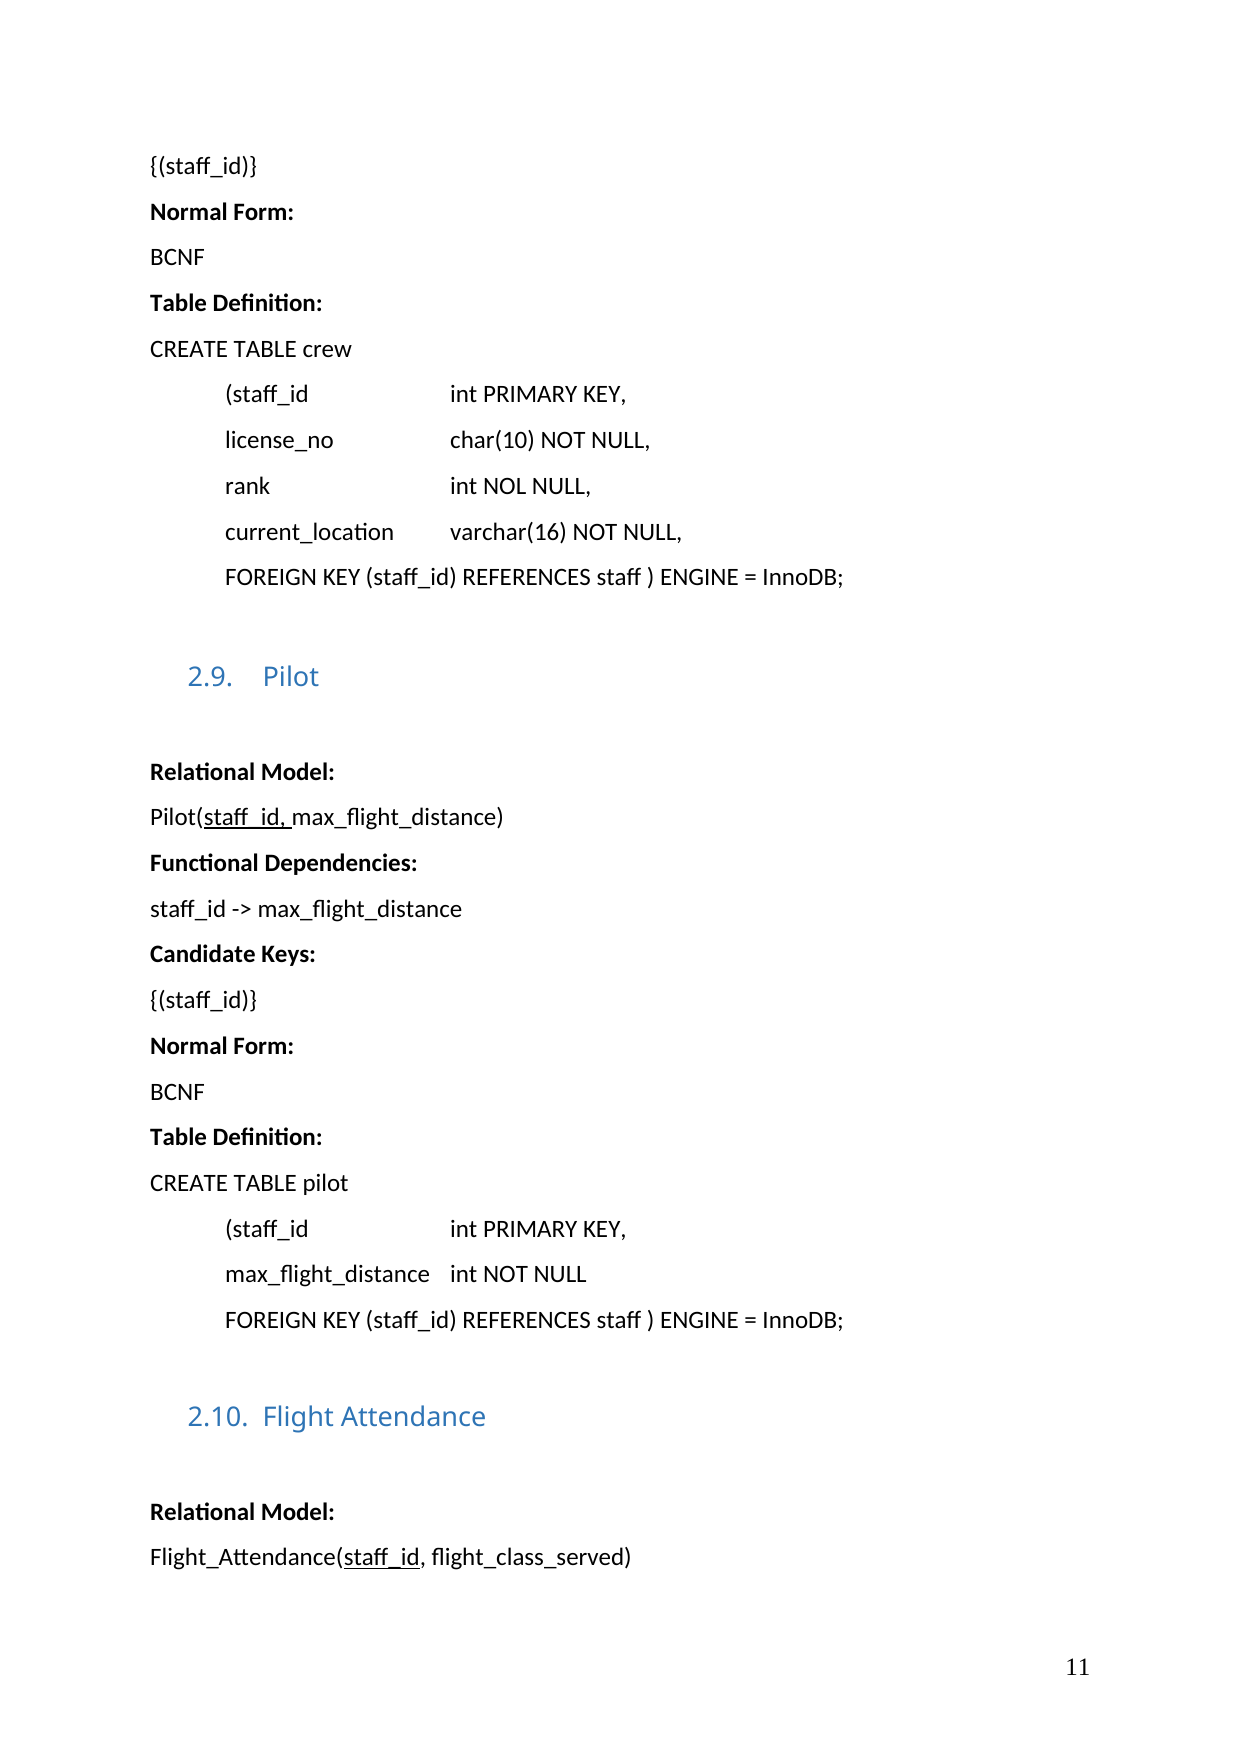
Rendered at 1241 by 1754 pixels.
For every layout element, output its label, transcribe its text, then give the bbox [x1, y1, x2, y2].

text CREATE TABLE pilot [150, 1167, 1090, 1198]
text {(staff_id)} [150, 984, 1090, 1015]
text BCNF [150, 241, 1090, 272]
text {(staff_id)} [150, 150, 1090, 181]
text staff_id -> max_flight_distance [150, 893, 1090, 923]
text Flight_Attendance(staff_id, flight_class_served) [150, 1542, 1090, 1572]
text Normal Form: [150, 196, 1090, 226]
text Table Definition: [150, 1121, 1090, 1152]
text BCNF [150, 1076, 1090, 1106]
text (staff_id int PRIMARY KEY, [150, 379, 1090, 409]
text Candidate Keys: [150, 938, 1090, 969]
text CREATE TABLE crew [150, 333, 1090, 363]
text license_no char(10) NOT NULL, [150, 424, 1090, 455]
text Pilot(staff_id, max_flight_distance) [150, 801, 1090, 832]
text Relational Model: [150, 1496, 1090, 1526]
text FOREIGN KEY (staff_id) REFERENCES staff ) ENGINE = InnoDB; [150, 562, 1090, 592]
text rank int NOL NULL, [150, 470, 1090, 501]
subtitle Pilot [187, 657, 1090, 694]
text Normal Form: [150, 1030, 1090, 1061]
text Table Definition: [150, 287, 1090, 318]
text max_flight_distance int NOT NULL [150, 1259, 1090, 1289]
text Functional Dependencies: [150, 847, 1090, 878]
text current_location varchar(16) NOT NULL, [150, 516, 1090, 546]
text FOREIGN KEY (staff_id) REFERENCES staff ) ENGINE = InnoDB; [150, 1304, 1090, 1335]
text Relational Model: [150, 756, 1090, 786]
text (staff_id int PRIMARY KEY, [150, 1213, 1090, 1243]
subtitle Flight Attendance [187, 1397, 1090, 1434]
